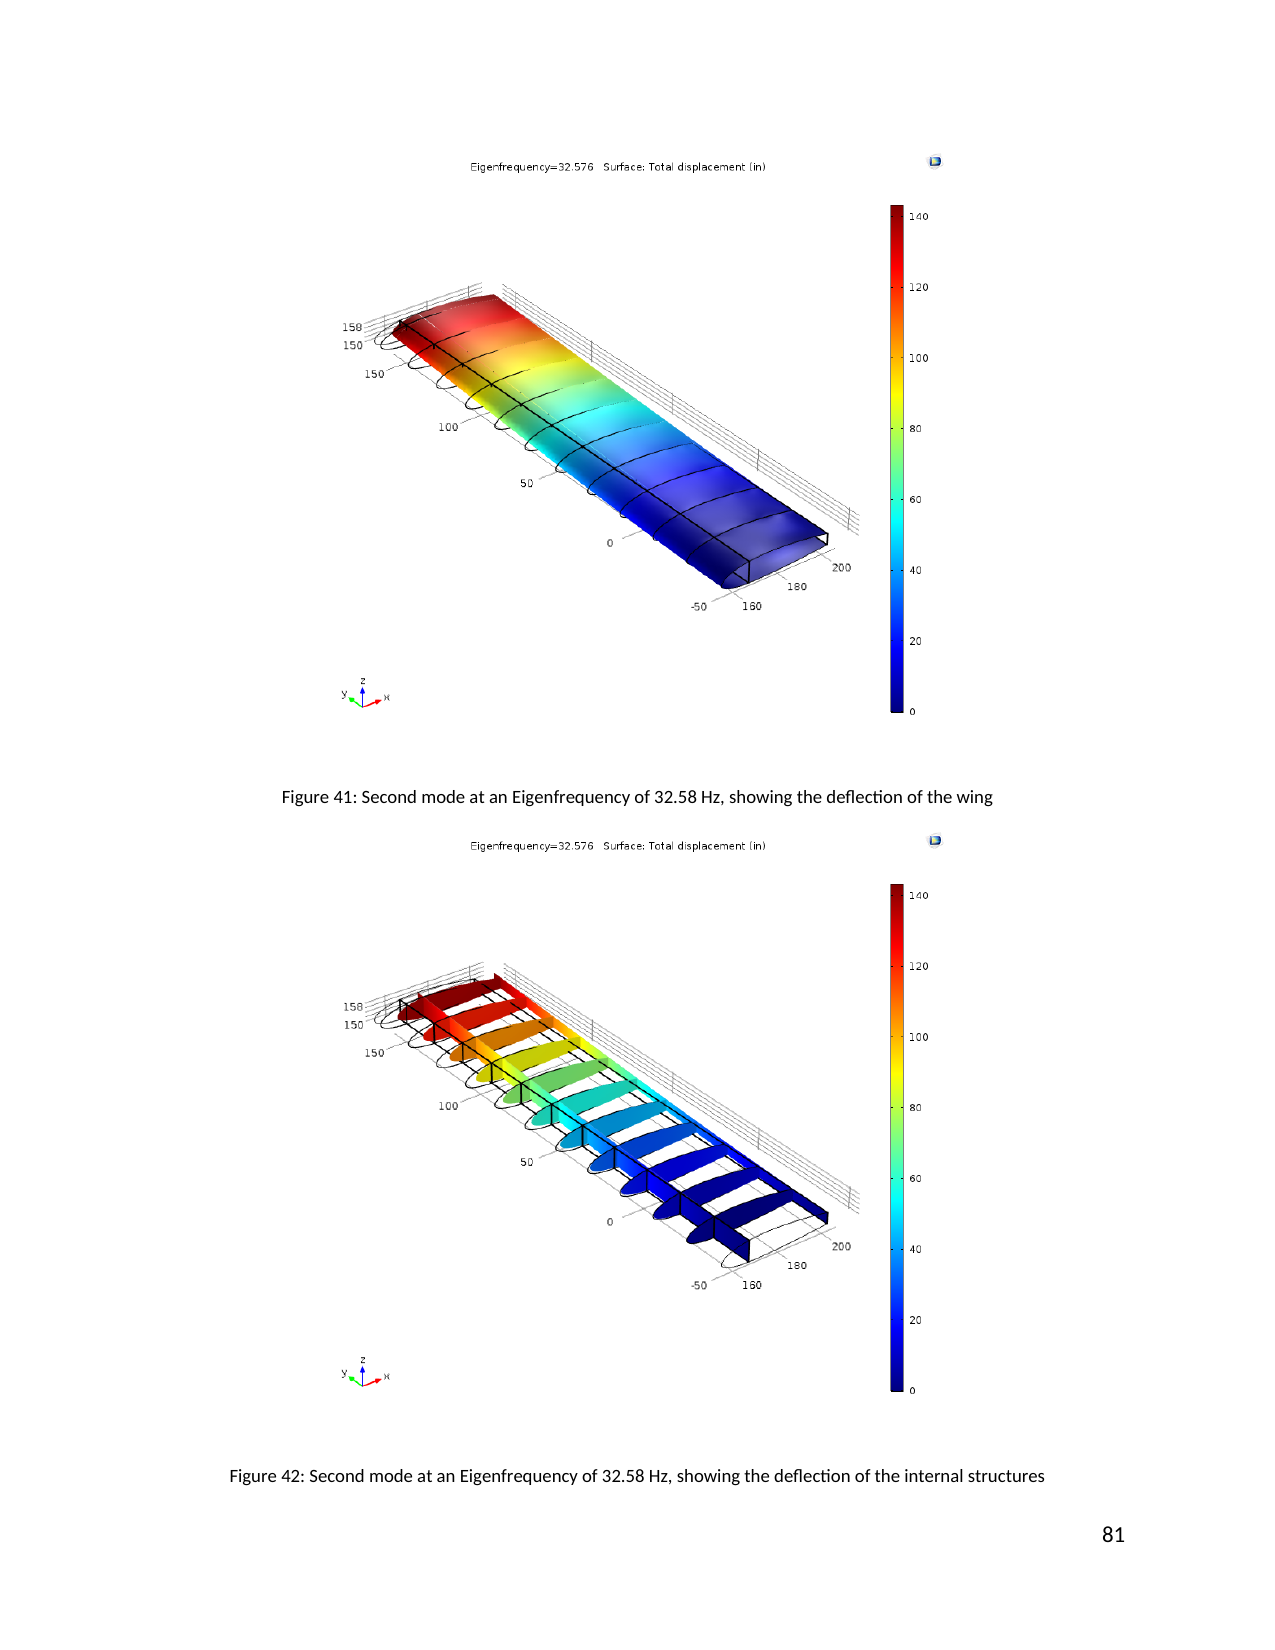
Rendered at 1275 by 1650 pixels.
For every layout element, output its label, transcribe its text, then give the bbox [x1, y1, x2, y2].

text Figure 42: Second mode at an Eigenfrequency of 32.58 Hz, showing the deflection of the internal structures [150, 1464, 1125, 1487]
picture [328, 828, 947, 1420]
text Figure 41: Second mode at an Eigenfrequency of 32.58 Hz, showing the deflection of the wing [150, 785, 1125, 808]
picture [328, 149, 947, 741]
